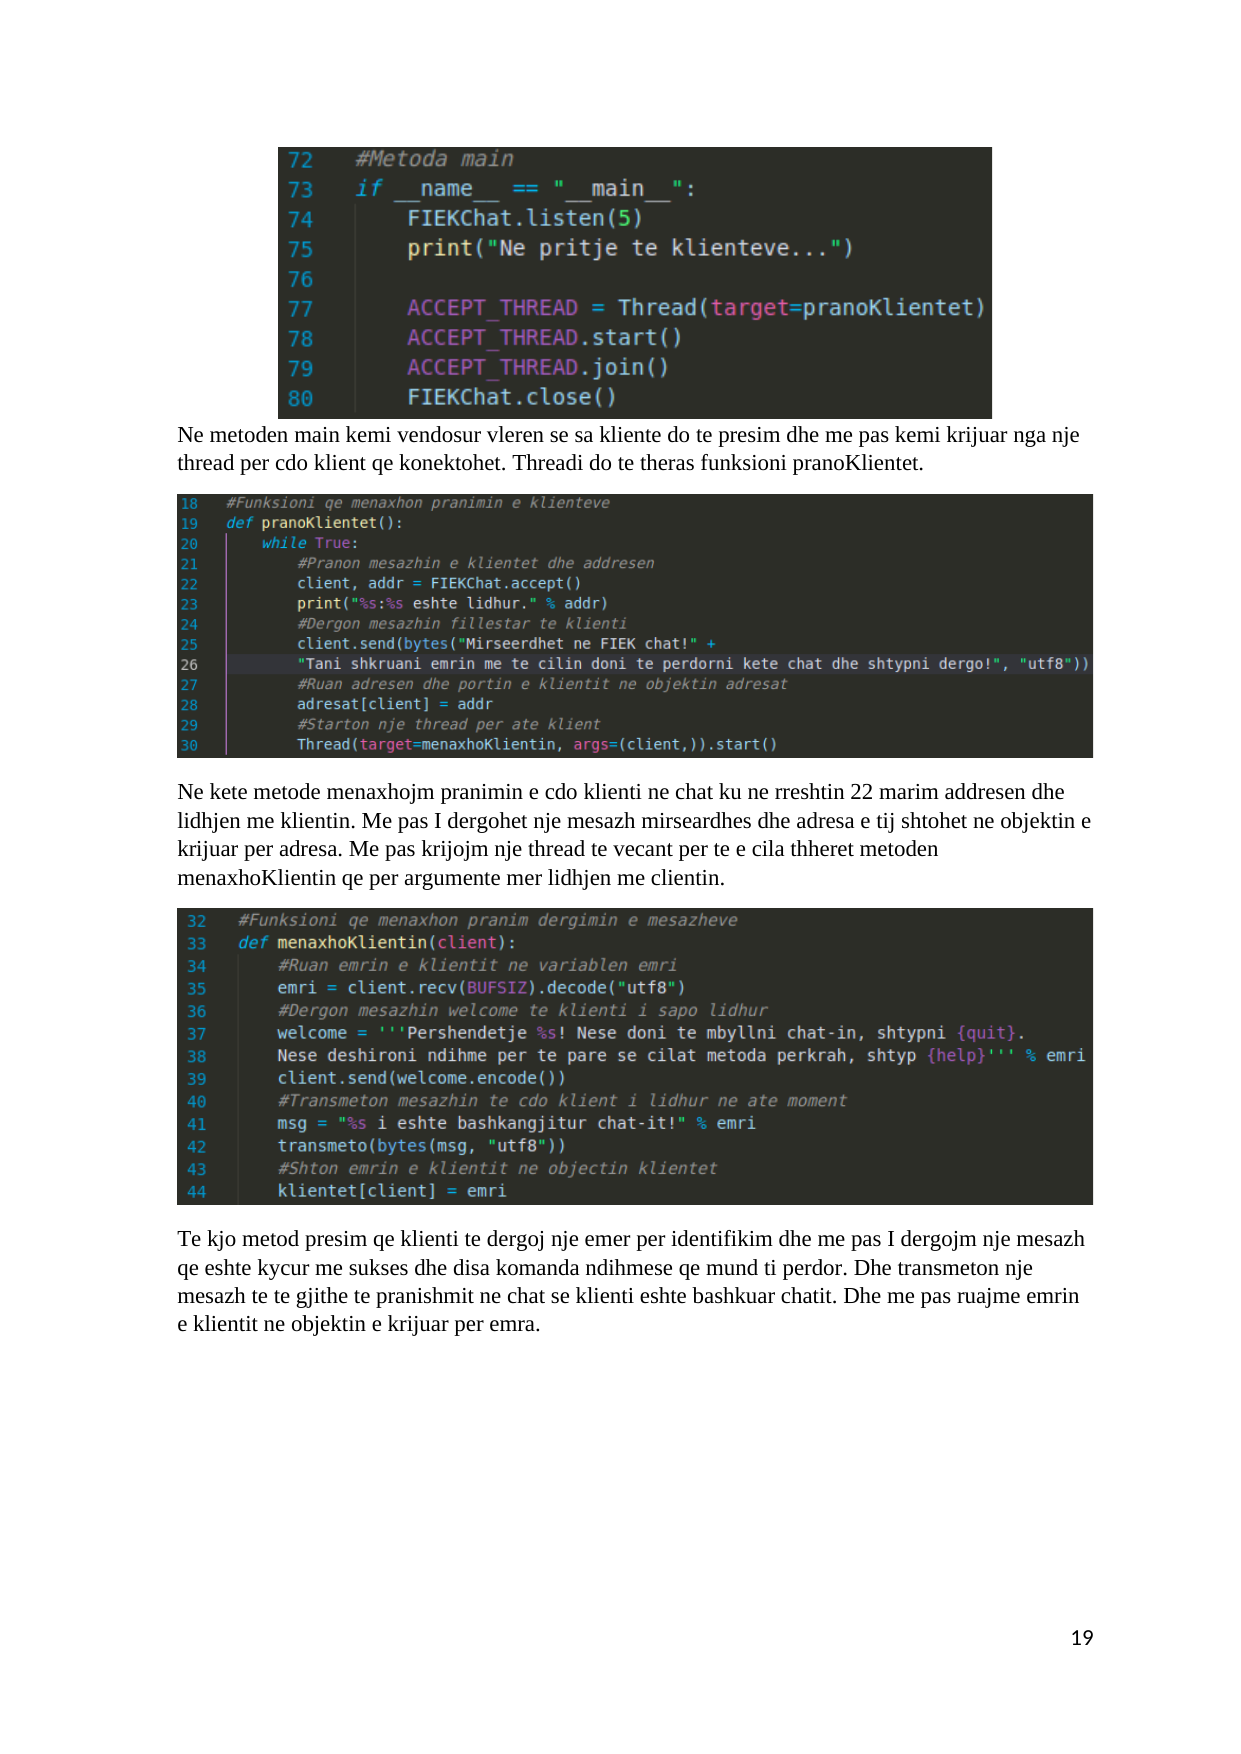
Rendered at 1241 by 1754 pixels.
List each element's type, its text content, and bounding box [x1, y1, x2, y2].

text Ne kete metode menaxhojm pranimin e cdo klienti ne chat ku ne rreshtin 22 marim addresen dhe lidhjen me klientin. Me pas I dergohet nje mesazh mirseardhes dhe adresa e tij shtohet ne objektin e krijuar per adresa. Me pas krijojm nje thread te vecant per te e cila thheret metoden menaxhoKlientin qe per argumente mer lidhjen me clientin. [177, 758, 1093, 890]
text Te kjo metod presim qe klienti te dergoj nje emer per identifikim dhe me pas I dergojm nje mesazh qe eshte kycur me sukses dhe disa komanda ndihmese qe mund ti perdor. Dhe transmeton nje mesazh te te gjithe te pranishmit ne chat se klienti eshte bashkuar chatit. Dhe me pas ruajme emrin e klientit ne objektin e krijuar per emra. [177, 1205, 1093, 1337]
picture [177, 908, 1094, 1205]
picture [177, 494, 1094, 758]
picture [278, 147, 993, 419]
